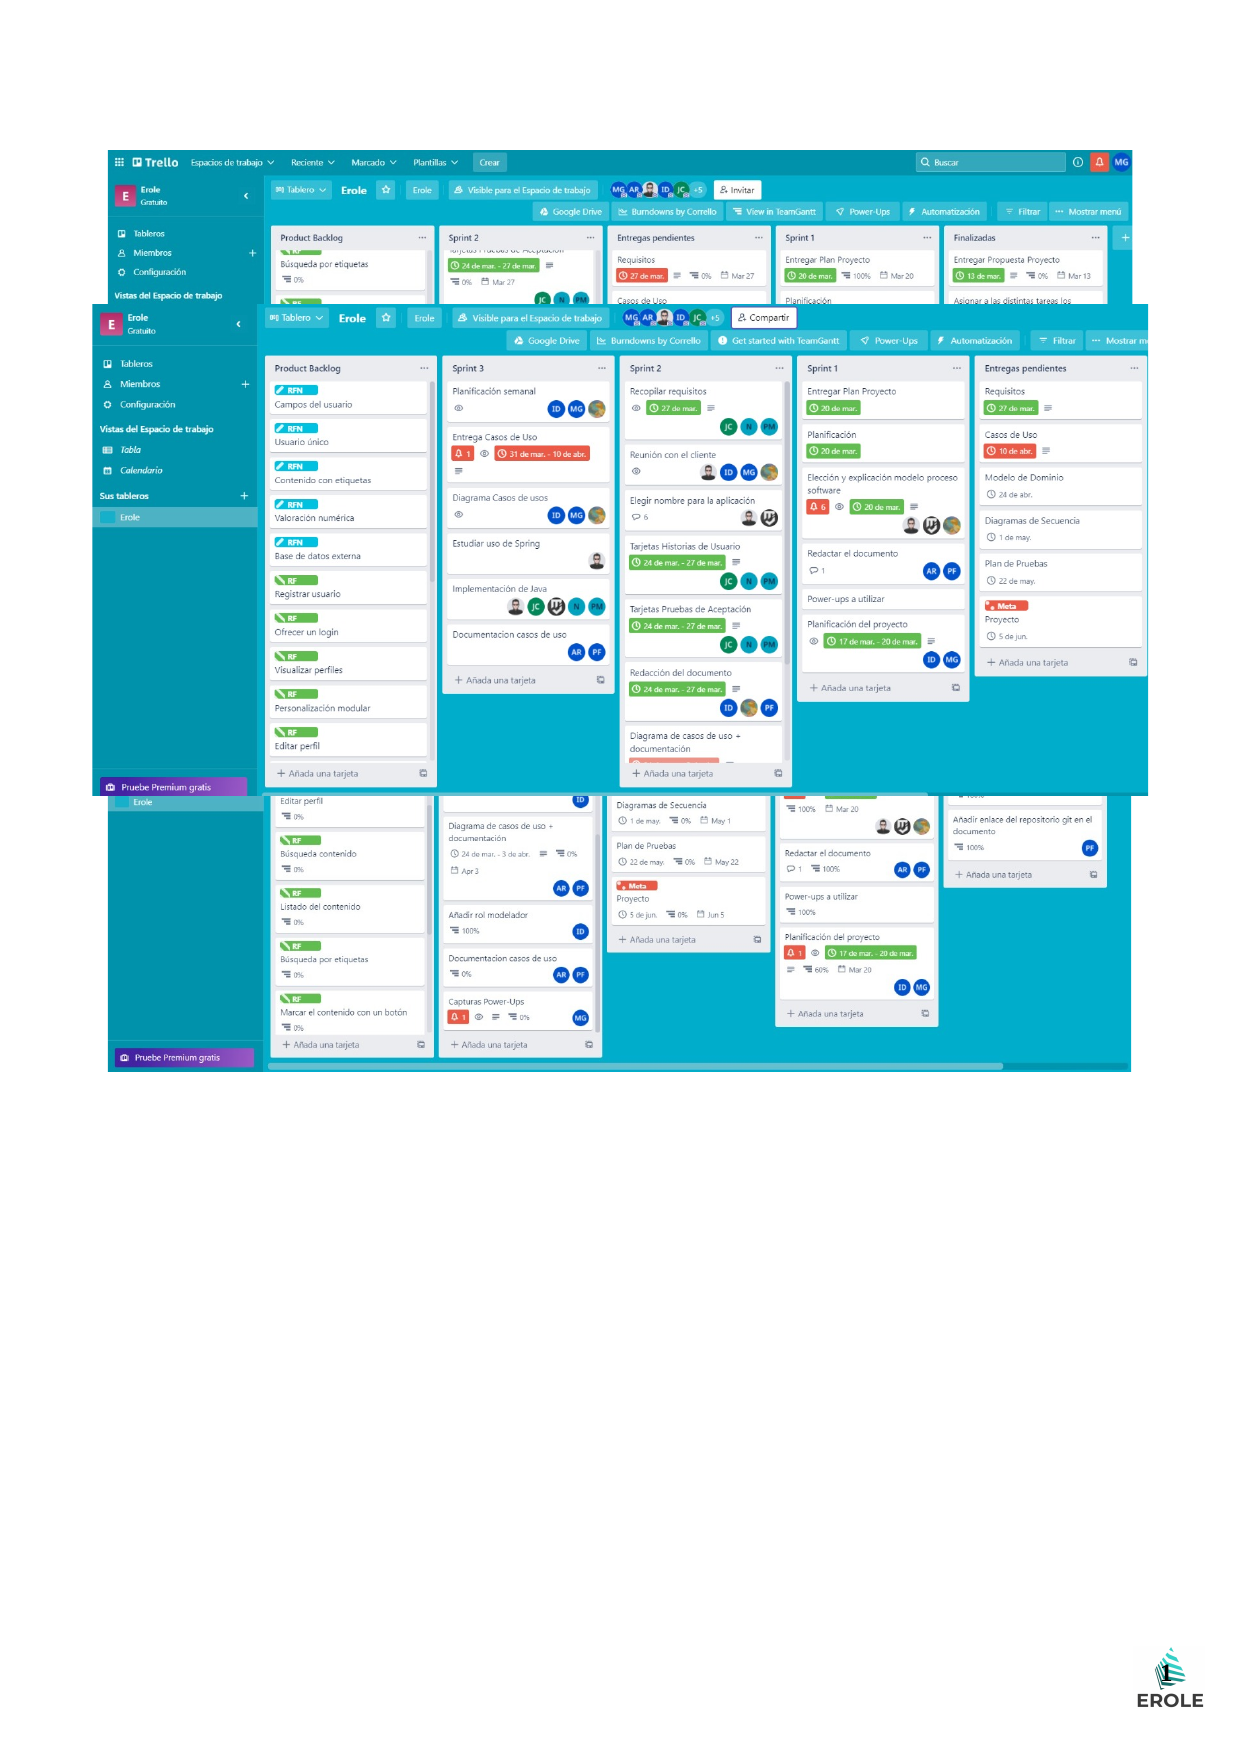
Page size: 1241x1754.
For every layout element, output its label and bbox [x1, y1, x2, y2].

picture [1113, 153, 1130, 171]
picture [1133, 1646, 1205, 1709]
picture [1125, 150, 1133, 156]
picture [92, 150, 1149, 1072]
